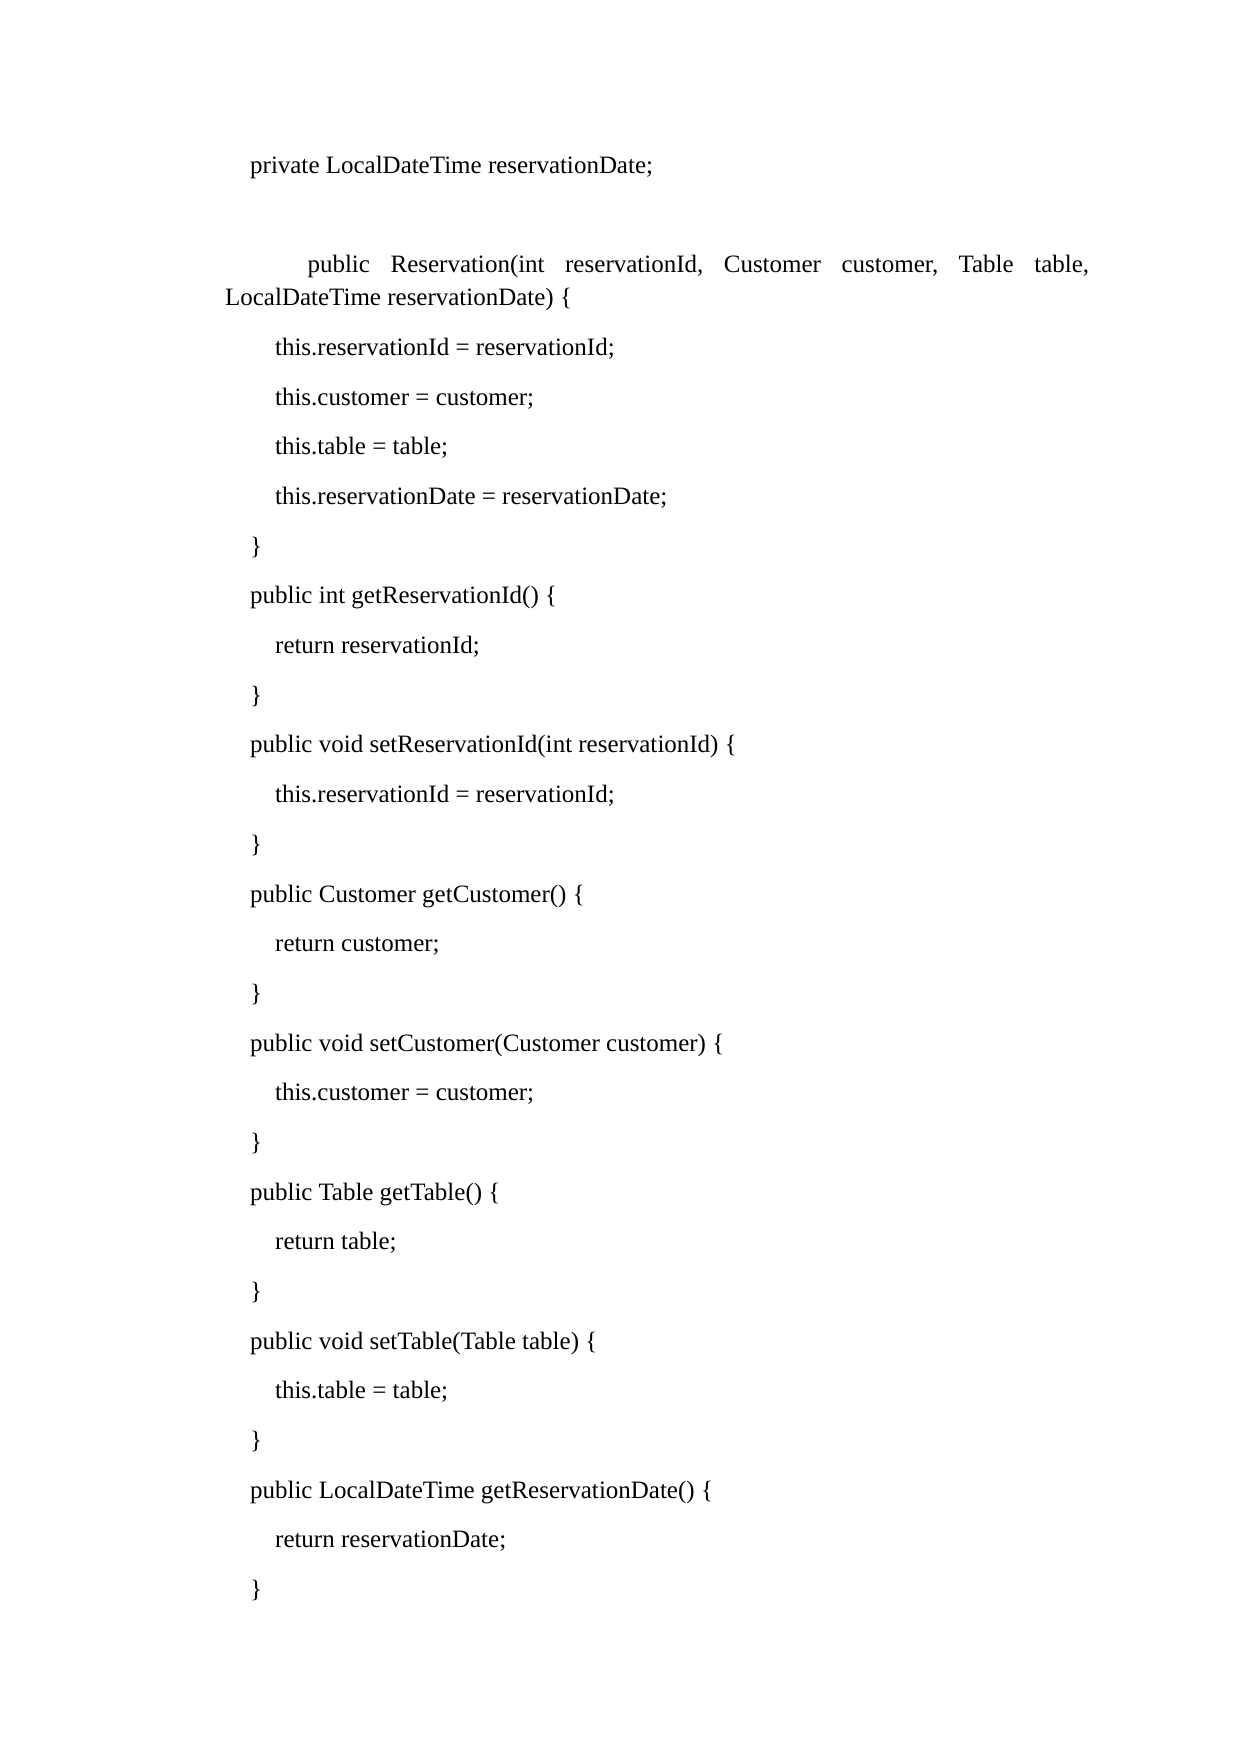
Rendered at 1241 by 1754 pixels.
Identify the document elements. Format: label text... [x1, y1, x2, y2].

text public void setCustomer(Customer customer) { [225, 1028, 1090, 1056]
text return reservationDate; [225, 1524, 1090, 1553]
text private LocalDateTime reservationDate; [225, 150, 1090, 179]
text } [225, 829, 1090, 858]
text this.reservationDate = reservationDate; [225, 481, 1090, 510]
text } [225, 1425, 1090, 1454]
text public void setTable(Table table) { [225, 1326, 1090, 1354]
text } [225, 978, 1090, 1007]
text public void setReservationId(int reservationId) { [225, 729, 1090, 758]
text this.reservationId = reservationId; [225, 779, 1090, 808]
text public Reservation(int reservationId, Customer customer, Table table, LocalDateTime reservationDate) { [225, 249, 1090, 311]
text this.customer = customer; [225, 1077, 1090, 1106]
text return customer; [225, 928, 1090, 957]
text return reservationId; [225, 630, 1090, 659]
text public Table getTable() { [225, 1177, 1090, 1206]
text public LocalDateTime getReservationDate() { [225, 1475, 1090, 1504]
text this.table = table; [225, 1376, 1090, 1404]
text } [225, 531, 1090, 559]
text this.reservationId = reservationId; [225, 332, 1090, 361]
text } [225, 1127, 1090, 1156]
text } [225, 1574, 1090, 1603]
text } [225, 680, 1090, 709]
text public Customer getCustomer() { [225, 879, 1090, 907]
text } [225, 1276, 1090, 1305]
text this.customer = customer; [225, 382, 1090, 411]
text return table; [225, 1226, 1090, 1255]
text this.table = table; [225, 431, 1090, 460]
text public int getReservationId() { [225, 581, 1090, 609]
